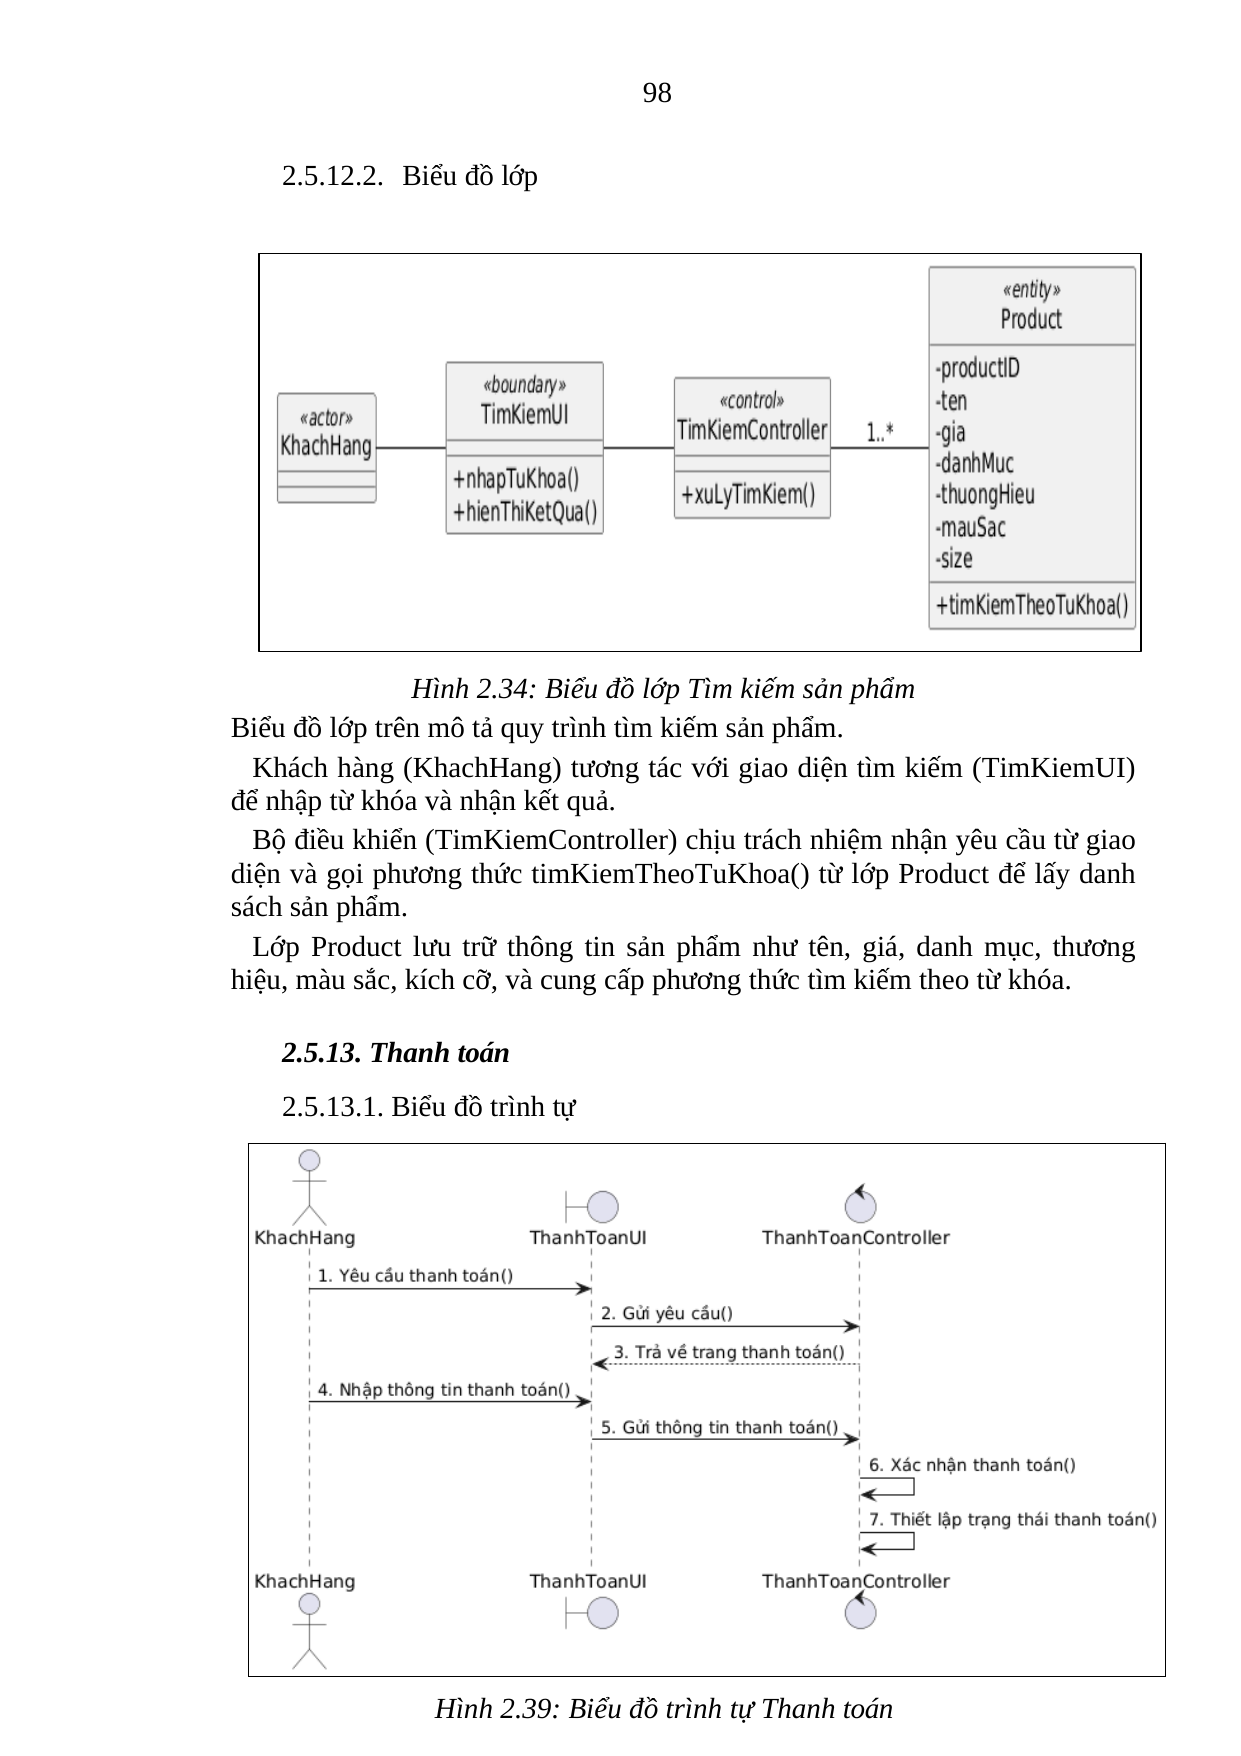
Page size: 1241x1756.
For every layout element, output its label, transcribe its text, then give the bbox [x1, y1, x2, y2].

picture [269, 254, 1140, 640]
list Biểu đồ trình tự [282, 1089, 1137, 1123]
text Bộ điều khiển (TimKiemController) chịu trách nhiệm nhận yêu cầu từ giao diện và gọi phương thức timKiemTheoTuKhoa() từ lớp Product để lấy danh sách sản phẩm. [231, 822, 1137, 923]
text Hình 2.39: Biểu đồ trình tự Thanh toán [434, 1677, 1137, 1725]
text Lớp Product lưu trữ thông tin sản phẩm như tên, giá, danh mục, thương hiệu, màu sắc, kích cỡ, và cung cấp phương thức tìm kiếm theo từ khóa. [231, 929, 1137, 996]
subtitle Thanh toán [282, 1035, 1137, 1069]
text Khách hàng (KhachHang) tương tác với giao diện tìm kiếm (TimKiemUI) để nhập từ khóa và nhận kết quả. [231, 750, 1137, 817]
picture [249, 1144, 1165, 1676]
list Biểu đồ lớp [282, 158, 1137, 191]
text Biểu đồ lớp trên mô tả quy trình tìm kiếm sản phẩm. [177, 711, 1137, 744]
